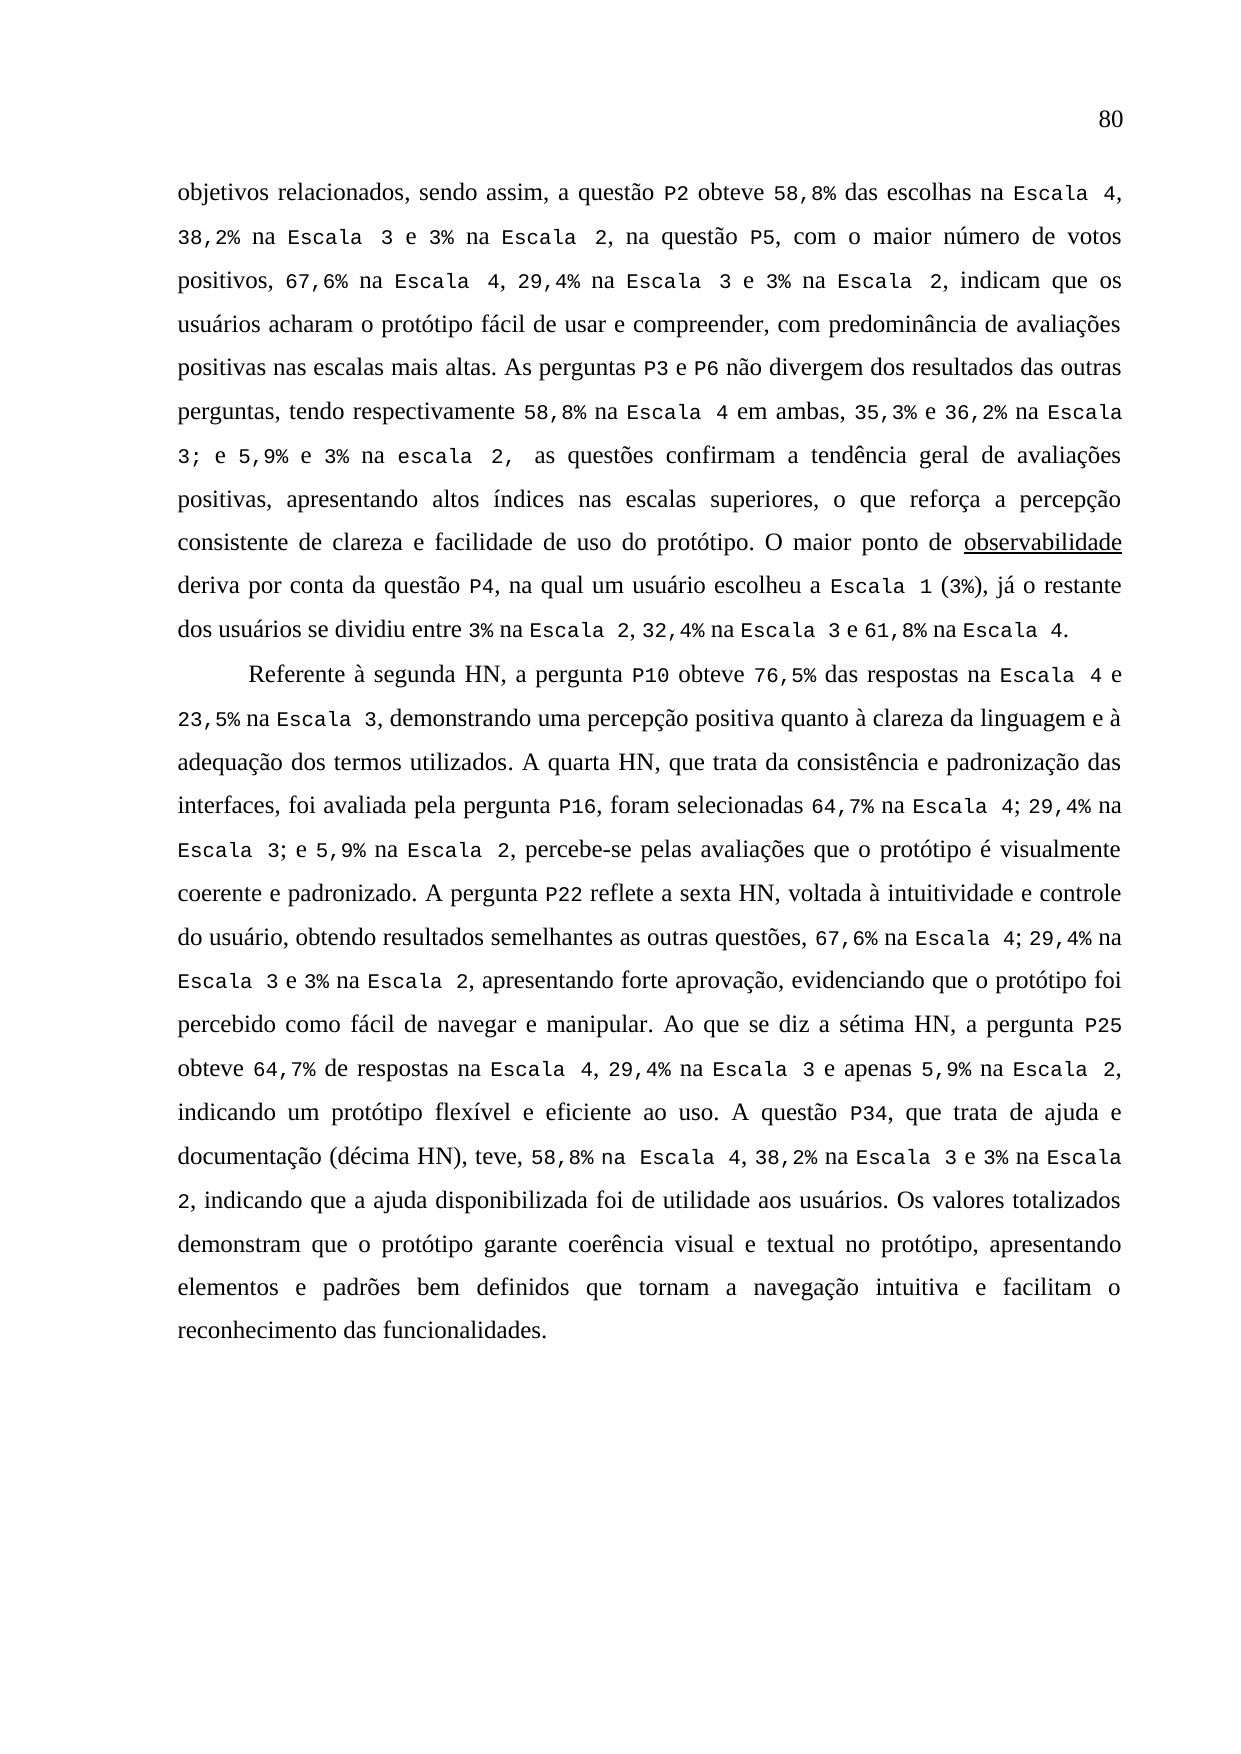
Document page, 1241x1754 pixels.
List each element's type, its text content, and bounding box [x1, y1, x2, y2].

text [177, 177, 1122, 644]
text Referente à segunda HN, a pergunta P10 obteve 76,5% das respostas na Escala 4 e 23,5% na Escala 3, demonstrando uma percepção positiva quanto à clareza da linguagem e à adequação dos termos utilizados. A quarta HN, que trata da consistência e padronização das interfaces, foi avaliada pela pergunta P16, foram selecionadas 64,7% na Escala 4; 29,4% na Escala 3; e 5,9% na Escala 2, percebe-se pelas avaliações que o protótipo é visualmente coerente e padronizado. A pergunta P22 reflete a sexta HN, voltada à intuitividade e controle do usuário, obtendo resultados semelhantes as outras questões, 67,6% na Escala 4; 29,4% na Escala 3 e 3% na Escala 2, apresentando forte aprovação, evidenciando que o protótipo foi percebido como fácil de navegar e manipular. Ao que se diz a sétima HN, a pergunta P25 obteve 64,7% de respostas na Escala 4, 29,4% na Escala 3 e apenas 5,9% na Escala 2, indicando um protótipo flexível e eficiente ao uso. A questão P34, que trata de ajuda e documentação (décima HN), teve, 58,8% na Escala 4, 38,2% na Escala 3 e 3% na Escala 2, indicando que a ajuda disponibilizada foi de utilidade aos usuários. Os valores totalizados demonstram que o protótipo garante coerência visual e textual no protótipo, apresentando elementos e padrões bem definidos que tornam a navegação intuitiva e facilitam o reconhecimento das funcionalidades. [177, 659, 1122, 1344]
